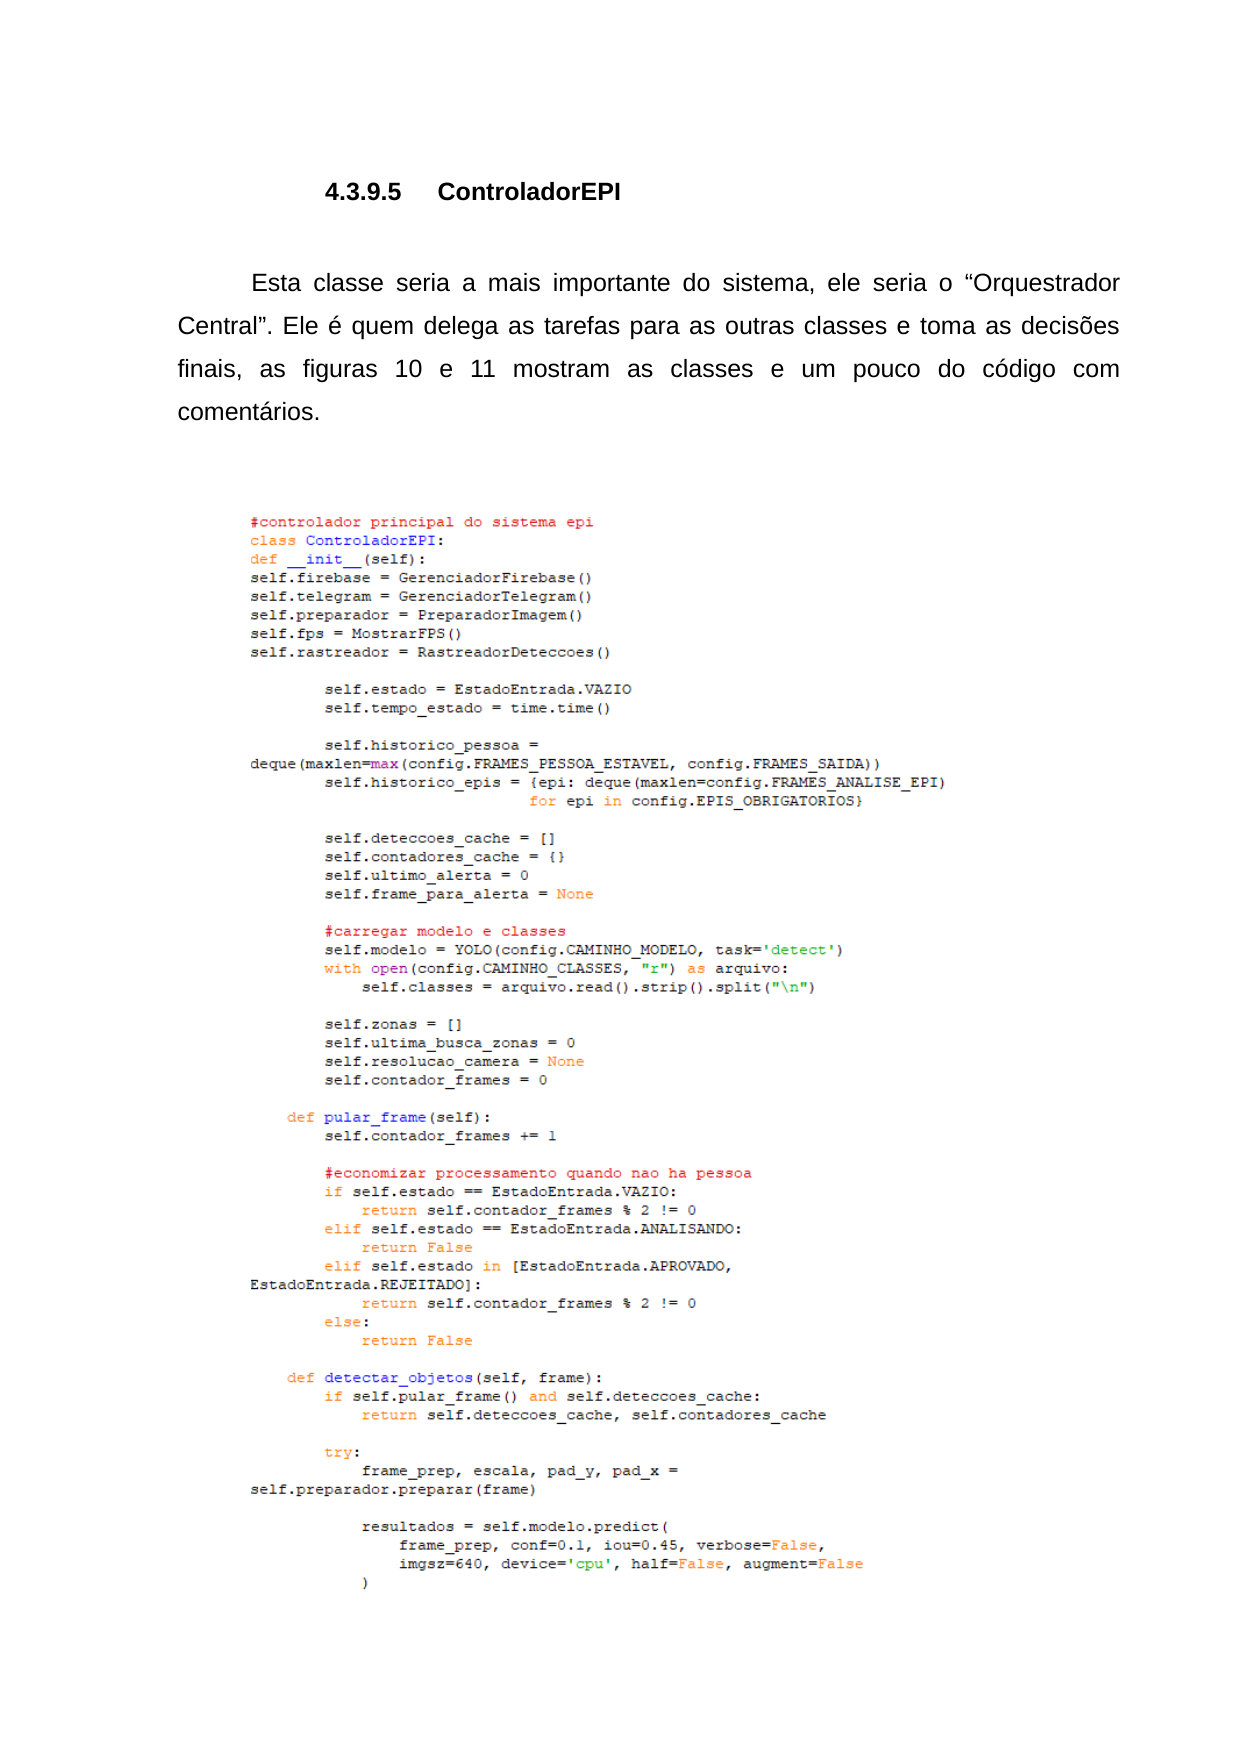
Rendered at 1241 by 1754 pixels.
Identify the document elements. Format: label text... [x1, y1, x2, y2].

picture [251, 517, 1042, 1609]
text Esta classe seria a mais importante do sistema, ele seria o “Orquestrador Central”. Ele é quem delega as tarefas para as outras classes e toma as decisões finais, as figuras 10 e 11 mostram as classes e um pouco do código com comentários. [177, 268, 1122, 426]
list ControladorEPI [325, 177, 1122, 206]
